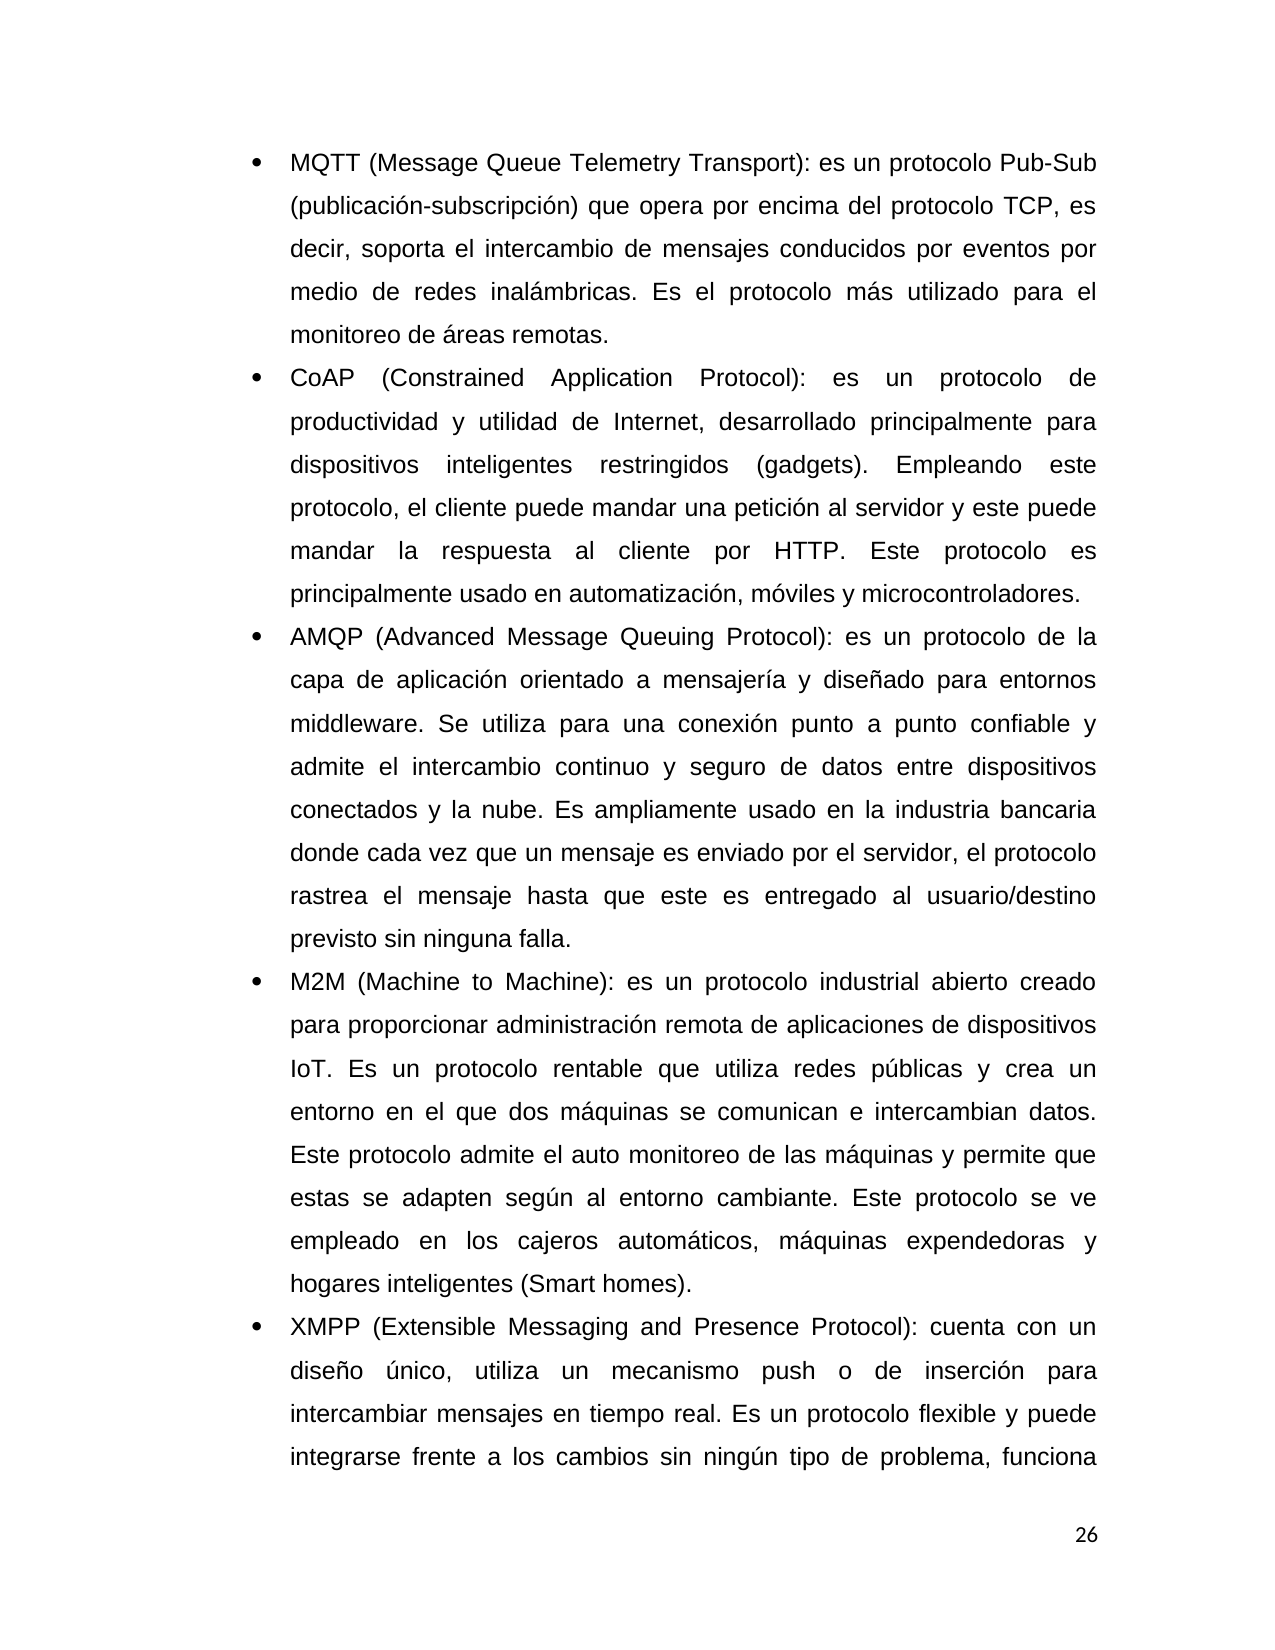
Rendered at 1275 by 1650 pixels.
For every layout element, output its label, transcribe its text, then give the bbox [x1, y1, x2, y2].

list M2M (Machine to Machine): es un protocolo industrial abierto creado para proporcionar administración remota de aplicaciones de dispositivos IoT. Es un protocolo rentable que utiliza redes públicas y crea un entorno en el que dos máquinas se comunican e intercambian datos. Este protocolo admite el auto monitoreo de las máquinas y permite que estas se adapten según al entorno cambiante. Este protocolo se ve empleado en los cajeros automáticos, máquinas expendedoras y hogares inteligentes (Smart homes). [252, 967, 1098, 1298]
list MQTT (Message Queue Telemetry Transport): es un protocolo Pub-Sub (publicación-subscripción) que opera por encima del protocolo TCP, es decir, soporta el intercambio de mensajes conducidos por eventos por medio de redes inalámbricas. Es el protocolo más utilizado para el monitoreo de áreas remotas. [252, 148, 1098, 349]
list AMQP (Advanced Message Queuing Protocol): es un protocolo de la capa de aplicación orientado a mensajería y diseñado para entornos middleware. Se utiliza para una conexión punto a punto confiable y admite el intercambio continuo y seguro de datos entre dispositivos conectados y la nube. Es ampliamente usado en la industria bancaria donde cada vez que un mensaje es enviado por el servidor, el protocolo rastrea el mensaje hasta que este es entregado al usuario/destino previsto sin ninguna falla. [252, 622, 1098, 953]
list CoAP (Constrained Application Protocol): es un protocolo de productividad y utilidad de Internet, desarrollado principalmente para dispositivos inteligentes restringidos (gadgets). Empleando este protocolo, el cliente puede mandar una petición al servidor y este puede mandar la respuesta al cliente por HTTP. Este protocolo es principalmente usado en automatización, móviles y microcontroladores. [252, 363, 1098, 608]
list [252, 1312, 1098, 1471]
